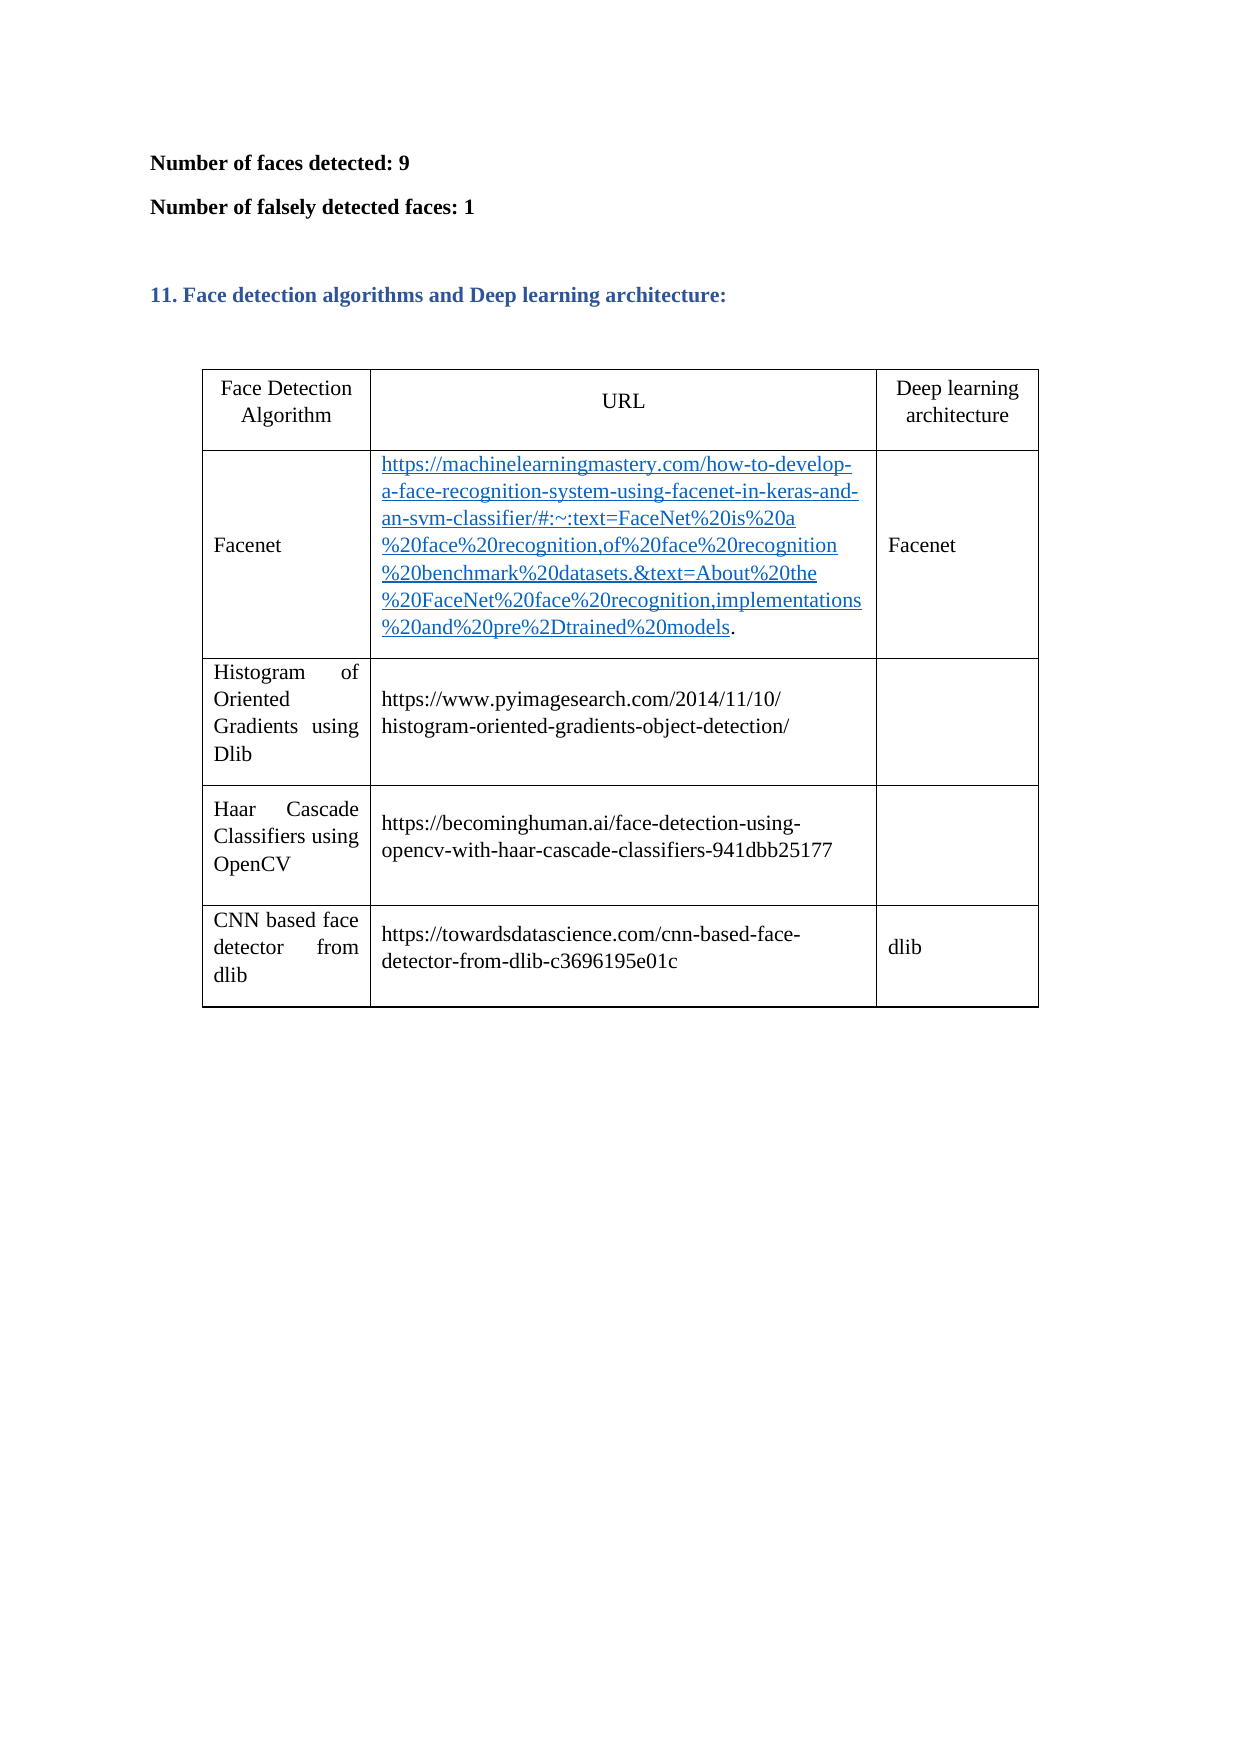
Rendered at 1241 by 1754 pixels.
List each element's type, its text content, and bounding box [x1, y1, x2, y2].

table_cell [877, 786, 1038, 905]
table_cell Histogram of Oriented Gradients using Dlib [203, 659, 370, 784]
table_cell [877, 659, 1038, 784]
table_header URL [371, 370, 876, 450]
table_cell Haar Cascade Classifiers using OpenCV [203, 786, 370, 905]
text Number of faces detected: 9 [150, 150, 1090, 175]
table_cell https://machinelearningmastery.com/how-to-develop-a-face-recognition-system-using-facenet-in-keras-and-an-svm-classifier/#:~:text=FaceNet%20is%20a%20face%20recognition,of%20face%20recognition%20benchmark%20datasets.&text=About%20the%20FaceNet%20face%20recognition,implementations%20and%20pre%2Dtrained%20models. [371, 451, 876, 658]
table_header Deep learning architecture [877, 370, 1038, 450]
table_cell https://becominghuman.ai/face-detection-using-opencv-with-haar-cascade-classifiers-941dbb25177 [371, 786, 876, 905]
table_cell Facenet [203, 451, 370, 658]
text Number of falsely detected faces: 1 [150, 194, 1090, 219]
table_cell https://towardsdatascience.com/cnn-based-face-detector-from-dlib-c3696195e01c [371, 906, 876, 1006]
table_cell Facenet [877, 451, 1038, 658]
table_cell CNN based face detector from dlib [203, 906, 370, 1006]
table_header Face Detection Algorithm [203, 370, 370, 450]
text 11. Face detection algorithms and Deep learning architecture: [150, 282, 1090, 307]
table_cell dlib [877, 906, 1038, 1006]
table_cell https://www.pyimagesearch.com/2014/11/10/histogram-oriented-gradients-object-detection/ [371, 659, 876, 784]
